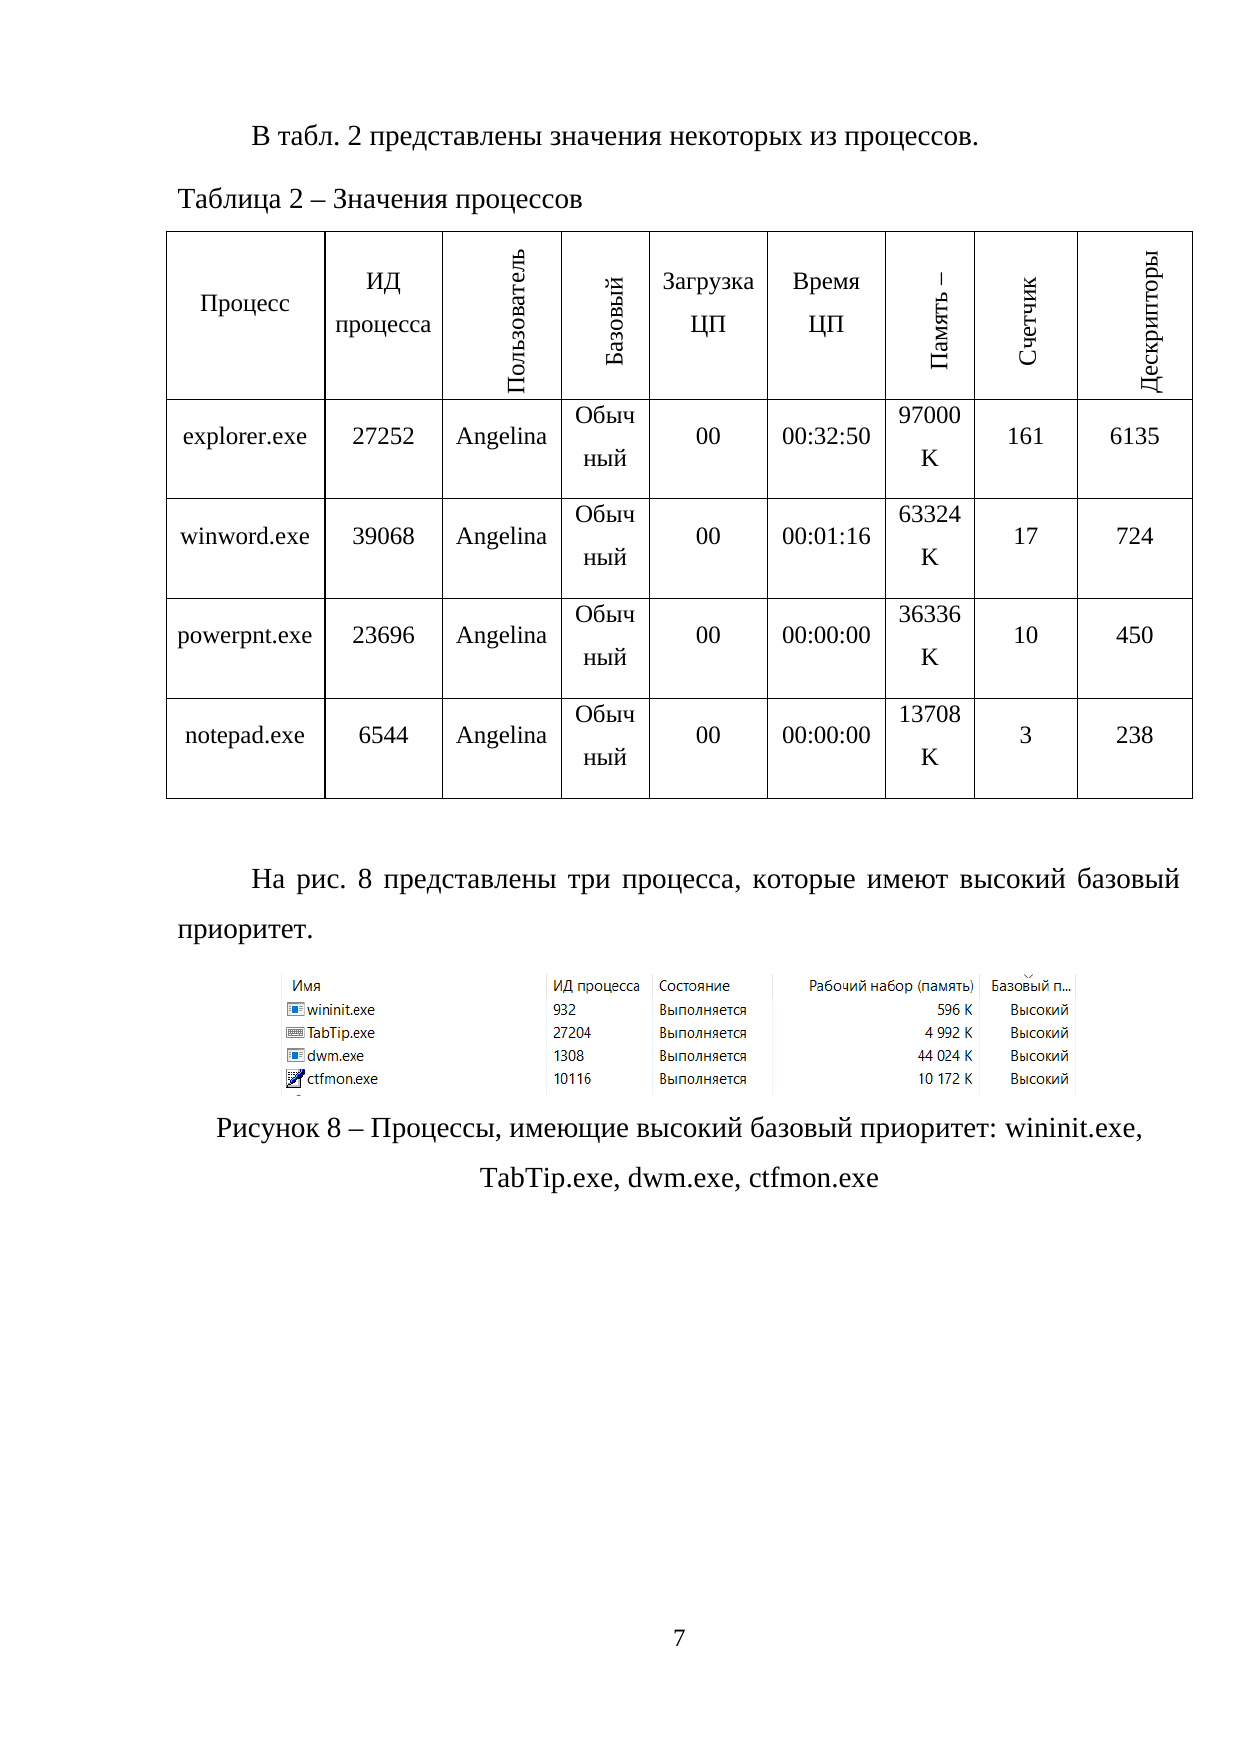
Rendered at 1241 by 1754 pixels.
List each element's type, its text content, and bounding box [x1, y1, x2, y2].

text В табл. 2 представлены значения некоторых из процессов. [177, 118, 1181, 152]
table_cell 00 [650, 499, 767, 598]
table_cell 00:01:16 [768, 499, 885, 598]
table_cell 00 [650, 599, 767, 698]
table_cell Angelina [443, 400, 561, 498]
table_cell 00 [650, 699, 767, 797]
table_header Процесс [167, 232, 324, 399]
table_cell notepad.exe [167, 699, 324, 797]
table_header Базовый приоритет [562, 232, 649, 399]
table_cell 00:32:50 [768, 400, 885, 498]
table_cell 00:00:00 [768, 699, 885, 797]
table_cell 00 [650, 400, 767, 498]
table_cell Angelina [443, 499, 561, 598]
table_cell 39068 [326, 499, 442, 598]
table_cell 27252 [326, 400, 442, 498]
table_cell 724 [1078, 499, 1192, 598]
table_cell 6544 [326, 699, 442, 797]
table_cell 17 [975, 499, 1077, 598]
table_cell 6135 [1078, 400, 1192, 498]
table_cell 23696 [326, 599, 442, 698]
text На рис. 8 представлены три процесса, которые имеют высокий базовый приоритет. [177, 861, 1181, 945]
table_cell 00:00:00 [768, 599, 885, 698]
table_cell 36336K [886, 599, 974, 698]
table_cell 63324K [886, 499, 974, 598]
table_cell Angelina [443, 599, 561, 698]
table_header Загрузка ЦП [650, 232, 767, 399]
table_header ИД процесса [326, 232, 442, 399]
table_header Дескрипторы [1078, 232, 1192, 399]
picture [281, 974, 1078, 1096]
table_cell 238 [1078, 699, 1192, 797]
table_cell Обычный [562, 499, 649, 598]
table_cell 97000K [886, 400, 974, 498]
table_cell 161 [975, 400, 1077, 498]
table_cell 10 [975, 599, 1077, 698]
table_cell 3 [975, 699, 1077, 797]
text Таблица 2 – Значения процессов [177, 181, 1181, 214]
table_header Время ЦП [768, 232, 885, 399]
table_header Пользователь [443, 232, 561, 399]
table_cell Обычный [562, 699, 649, 797]
text Рисунок 8 – Процессы, имеющие высокий базовый приоритет: wininit.exe, TabTip.exe, dwm.exe, ctfmon.exe [177, 1110, 1181, 1194]
table_cell winword.exe [167, 499, 324, 598]
table_cell Angelina [443, 699, 561, 797]
table_cell 13708K [886, 699, 974, 797]
table_cell 450 [1078, 599, 1192, 698]
table_cell Обычный [562, 599, 649, 698]
table_header Счетчик потоков [975, 232, 1077, 399]
table_cell Обычный [562, 400, 649, 498]
table_header Память – рабочий набор [886, 232, 974, 399]
table_cell explorer.exe [167, 400, 324, 498]
table_cell powerpnt.exe [167, 599, 324, 698]
